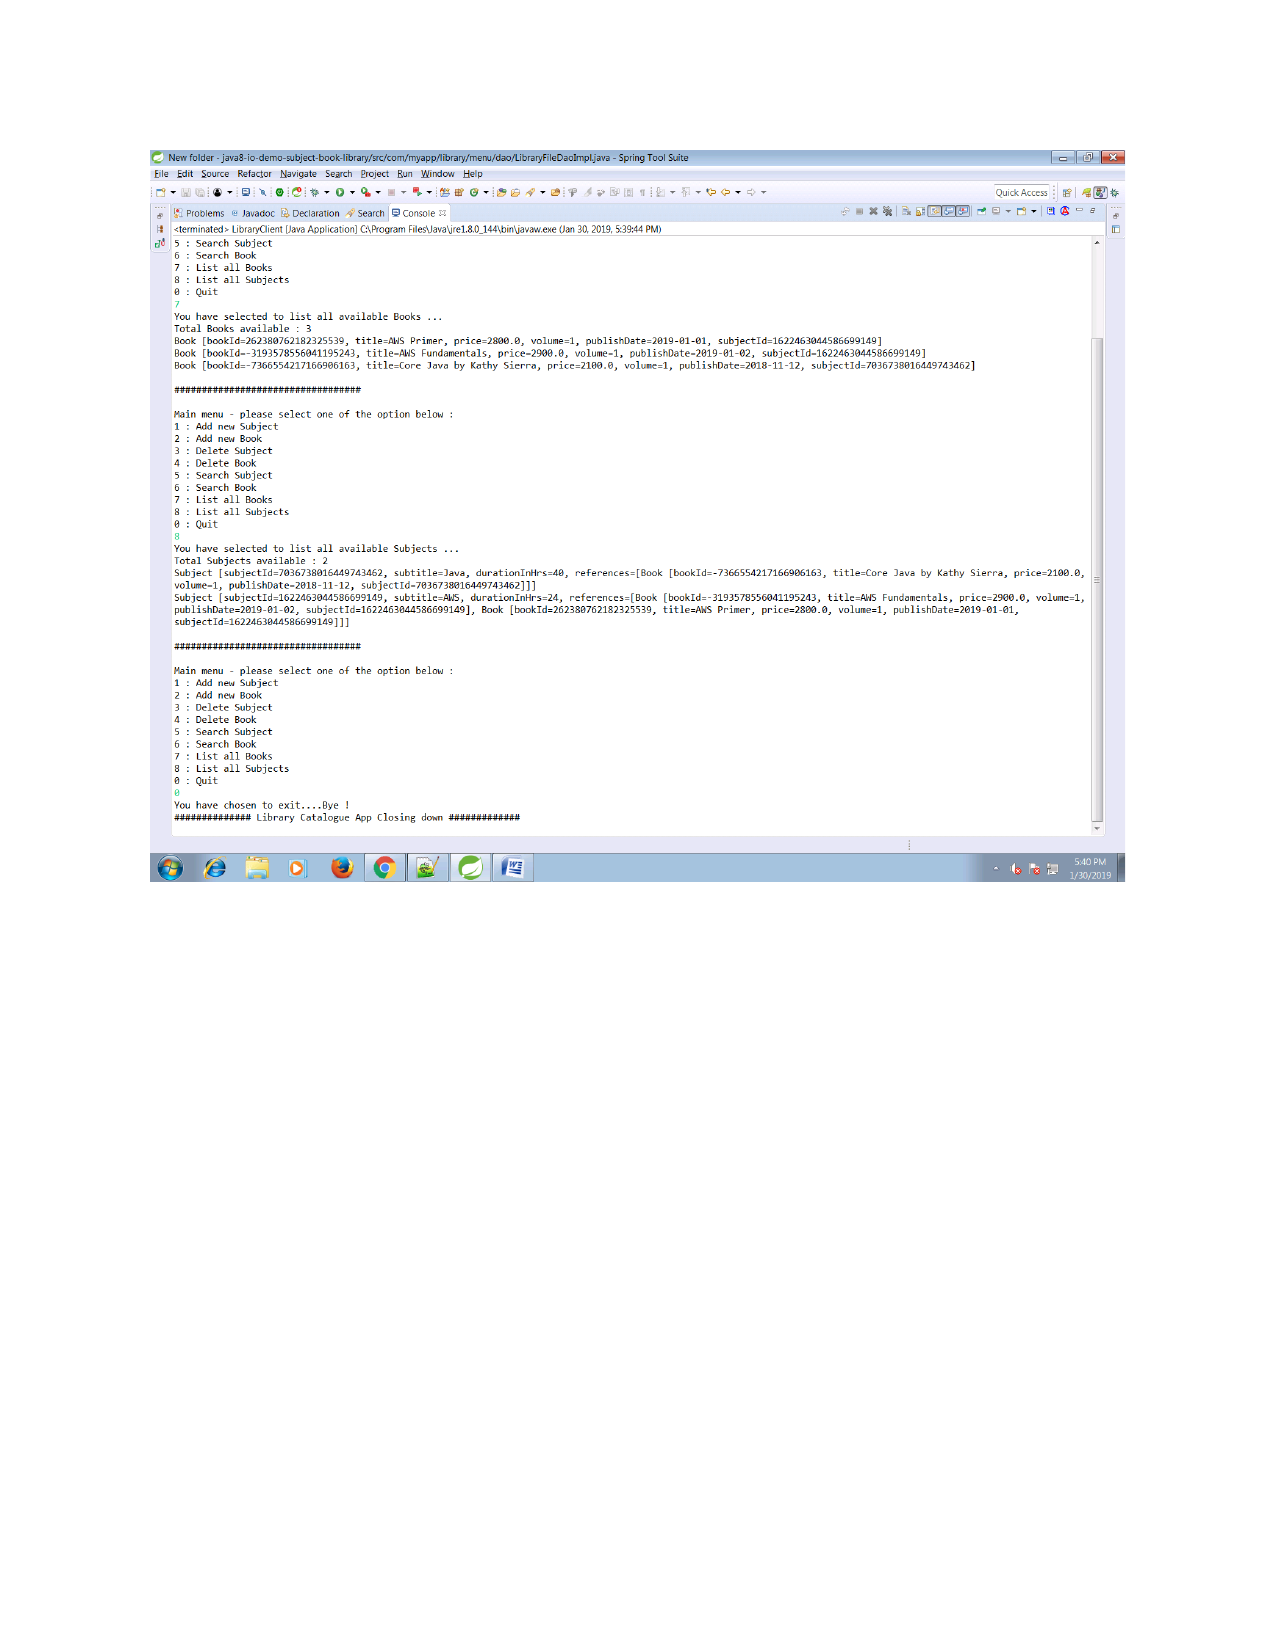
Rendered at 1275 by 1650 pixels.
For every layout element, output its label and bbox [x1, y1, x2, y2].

picture [150, 150, 1125, 882]
